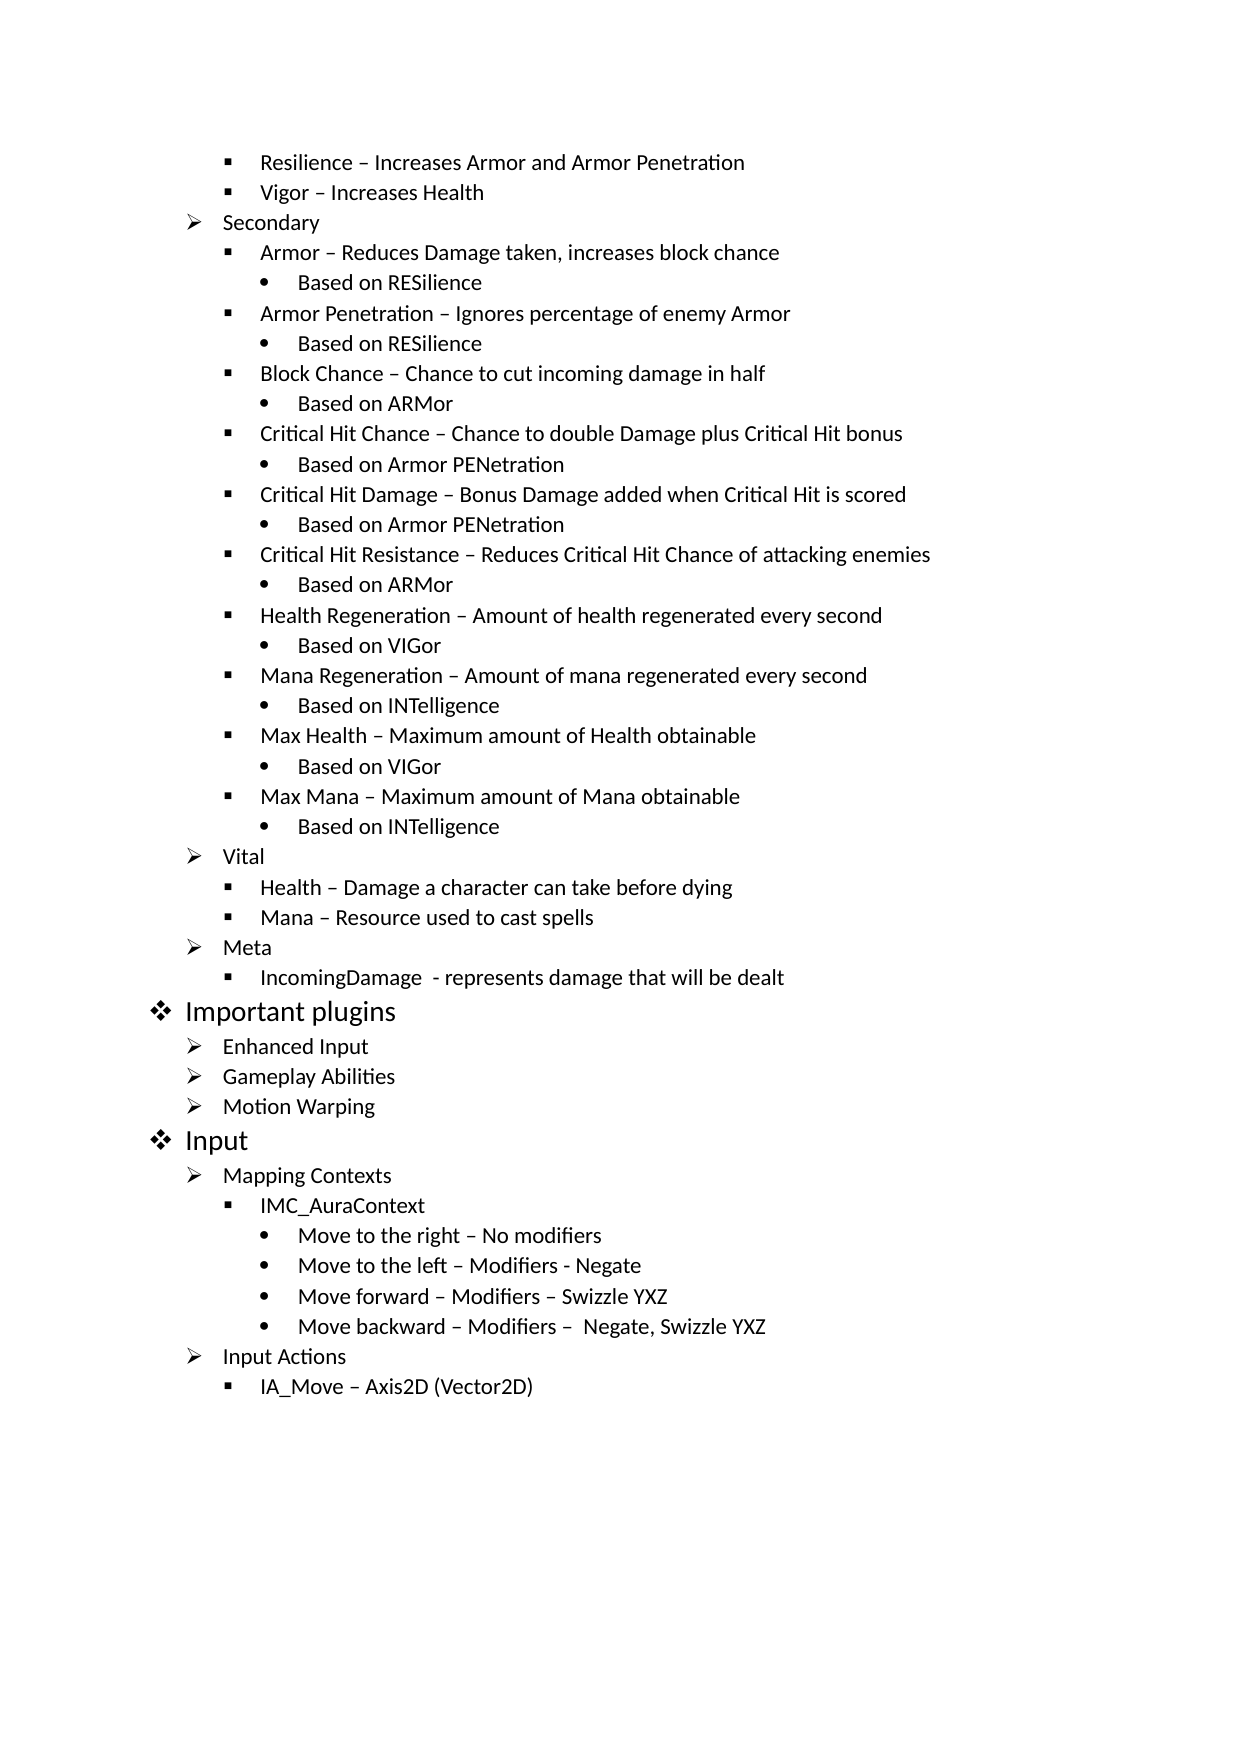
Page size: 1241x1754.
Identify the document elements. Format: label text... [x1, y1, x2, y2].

list IA_Move – Axis2D (Vector2D) [223, 1372, 1093, 1400]
list Move to the right – No modifiers [260, 1221, 1093, 1249]
list Based on RESilience [260, 329, 1093, 357]
list Based on Armor PENetration [260, 450, 1093, 478]
list Based on ARMor [260, 389, 1093, 417]
list Input [148, 1122, 1093, 1158]
list IncomingDamage - represents damage that will be dealt [223, 963, 1093, 991]
list Critical Hit Chance – Chance to double Damage plus Critical Hit bonus [223, 419, 1093, 447]
list Critical Hit Damage – Bonus Damage added when Critical Hit is scored [223, 480, 1093, 508]
list Secondary [185, 208, 1093, 236]
list Vigor – Increases Health [223, 178, 1093, 206]
list Based on INTelligence [260, 691, 1093, 719]
list Max Mana – Maximum amount of Mana obtainable [223, 782, 1093, 810]
list Gameplay Abilities [185, 1062, 1093, 1090]
list Based on VIGor [260, 752, 1093, 780]
list Armor Penetration – Ignores percentage of enemy Armor [223, 299, 1093, 327]
list Enhanced Input [185, 1032, 1093, 1060]
list Based on Armor PENetration [260, 510, 1093, 538]
list Meta [185, 933, 1093, 961]
list Vital [185, 842, 1093, 870]
list Input Actions [185, 1342, 1093, 1370]
list Health Regeneration – Amount of health regenerated every second [223, 601, 1093, 629]
list Health – Damage a character can take before dying [223, 873, 1093, 901]
list Resilience – Increases Armor and Armor Penetration [223, 148, 1093, 176]
list Block Chance – Chance to cut incoming damage in half [223, 359, 1093, 387]
list Important plugins [148, 993, 1093, 1029]
list Based on VIGor [260, 631, 1093, 659]
list Move to the left – Modifiers - Negate [260, 1252, 1093, 1279]
list Mapping Contexts [185, 1161, 1093, 1189]
list IMC_AuraContext [223, 1191, 1093, 1219]
list Based on INTelligence [260, 812, 1093, 840]
list Armor – Reduces Damage taken, increases block chance [223, 238, 1093, 266]
list Based on RESilience [260, 268, 1093, 296]
list Move backward – Modifiers – Negate, Swizzle YXZ [260, 1312, 1093, 1340]
list Max Health – Maximum amount of Health obtainable [223, 722, 1093, 749]
list Based on ARMor [260, 571, 1093, 598]
list Critical Hit Resistance – Reduces Critical Hit Chance of attacking enemies [223, 540, 1093, 568]
list Mana Regeneration – Amount of mana regenerated every second [223, 661, 1093, 689]
list Motion Warping [185, 1092, 1093, 1120]
list Mana – Resource used to cast spells [223, 903, 1093, 931]
list Move forward – Modifiers – Swizzle YXZ [260, 1282, 1093, 1310]
